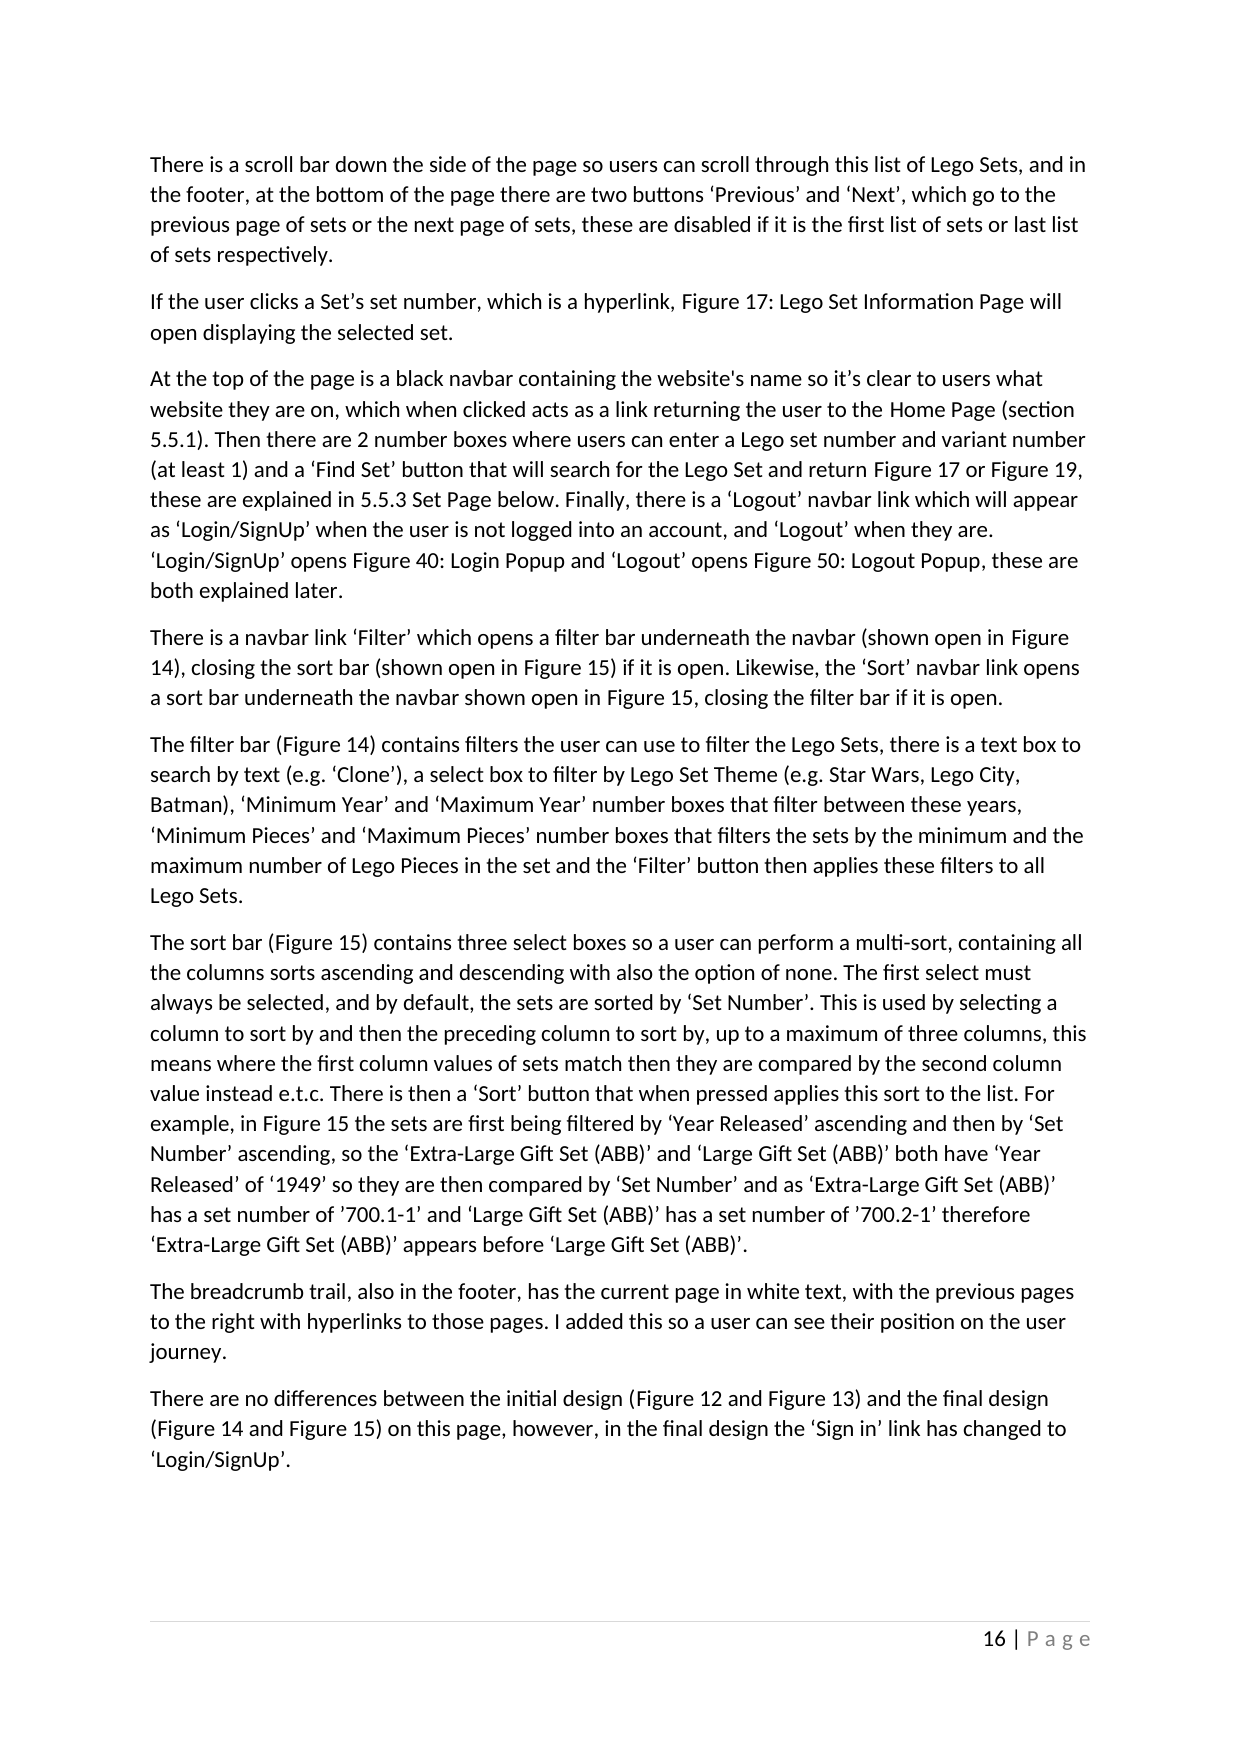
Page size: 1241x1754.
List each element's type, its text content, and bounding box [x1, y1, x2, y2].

text There is a scroll bar down the side of the page so users can scroll through this list of Lego Sets, and in the footer, at the bottom of the page there are two buttons ‘Previous’ and ‘Next’, which go to the previous page of sets or the next page of sets, these are disabled if it is the first list of sets or last list of sets respectively. [150, 150, 1090, 269]
text If the user clicks a Set’s set number, which is a hyperlink, Figure 17: Lego Set Information Page will open displaying the selected set. [150, 287, 1090, 346]
text The sort bar (Figure 15) contains three select boxes so a user can perform a multi-sort, containing all the columns sorts ascending and descending with also the option of none. The first select must always be selected, and by default, the sets are sorted by ‘Set Number’. This is used by selecting a column to sort by and then the preceding column to sort by, up to a maximum of three columns, this means where the first column values of sets match then they are compared by the second column value instead e.t.c. There is then a ‘Sort’ button that when pressed applies this sort to the list. For example, in Figure 15 the sets are first being filtered by ‘Year Released’ ascending and then by ‘Set Number’ ascending, so the ‘Extra-Large Gift Set (ABB)’ and ‘Large Gift Set (ABB)’ both have ‘Year Released’ of ‘1949’ so they are then compared by ‘Set Number’ and as ‘Extra-Large Gift Set (ABB)’ has a set number of ’700.1-1’ and ‘Large Gift Set (ABB)’ has a set number of ’700.2-1’ therefore ‘Extra-Large Gift Set (ABB)’ appears before ‘Large Gift Set (ABB)’. [150, 928, 1090, 1258]
text The breadcrumb trail, also in the footer, has the current page in white text, with the previous pages to the right with hyperlinks to those pages. I added this so a user can see their position on the user journey. [150, 1277, 1090, 1366]
text There are no differences between the initial design (Figure 12 and Figure 13) and the final design (Figure 14 and Figure 15) on this page, however, in the final design the ‘Sign in’ link has changed to ‘Login/SignUp’. [150, 1384, 1090, 1473]
text There is a navbar link ‘Filter’ which opens a filter bar underneath the navbar (shown open in Figure 14), closing the sort bar (shown open in Figure 15) if it is open. Likewise, the ‘Sort’ navbar link opens a sort bar underneath the navbar shown open in Figure 15, closing the filter bar if it is open. [150, 623, 1090, 711]
text At the top of the page is a black navbar containing the website's name so it’s clear to users what website they are on, which when clicked acts as a link returning the user to the Home Page (section 5.5.1). Then there are 2 number boxes where users can enter a Lego set number and variant number (at least 1) and a ‘Find Set’ button that will search for the Lego Set and return Figure 17 or Figure 19, these are explained in 5.5.3 Set Page below. Finally, there is a ‘Logout’ navbar link which will appear as ‘Login/SignUp’ when the user is not logged into an account, and ‘Logout’ when they are. ‘Login/SignUp’ opens Figure 40: Login Popup and ‘Logout’ opens Figure 50: Logout Popup, these are both explained later. [150, 364, 1090, 604]
text The filter bar (Figure 14) contains filters the user can use to filter the Lego Sets, there is a text box to search by text (e.g. ‘Clone’), a select box to filter by Lego Set Theme (e.g. Star Wars, Lego City, Batman), ‘Minimum Year’ and ‘Maximum Year’ number boxes that filter between these years, ‘Minimum Pieces’ and ‘Maximum Pieces’ number boxes that filters the sets by the minimum and the maximum number of Lego Pieces in the set and the ‘Filter’ button then applies these filters to all Lego Sets. [150, 730, 1090, 909]
